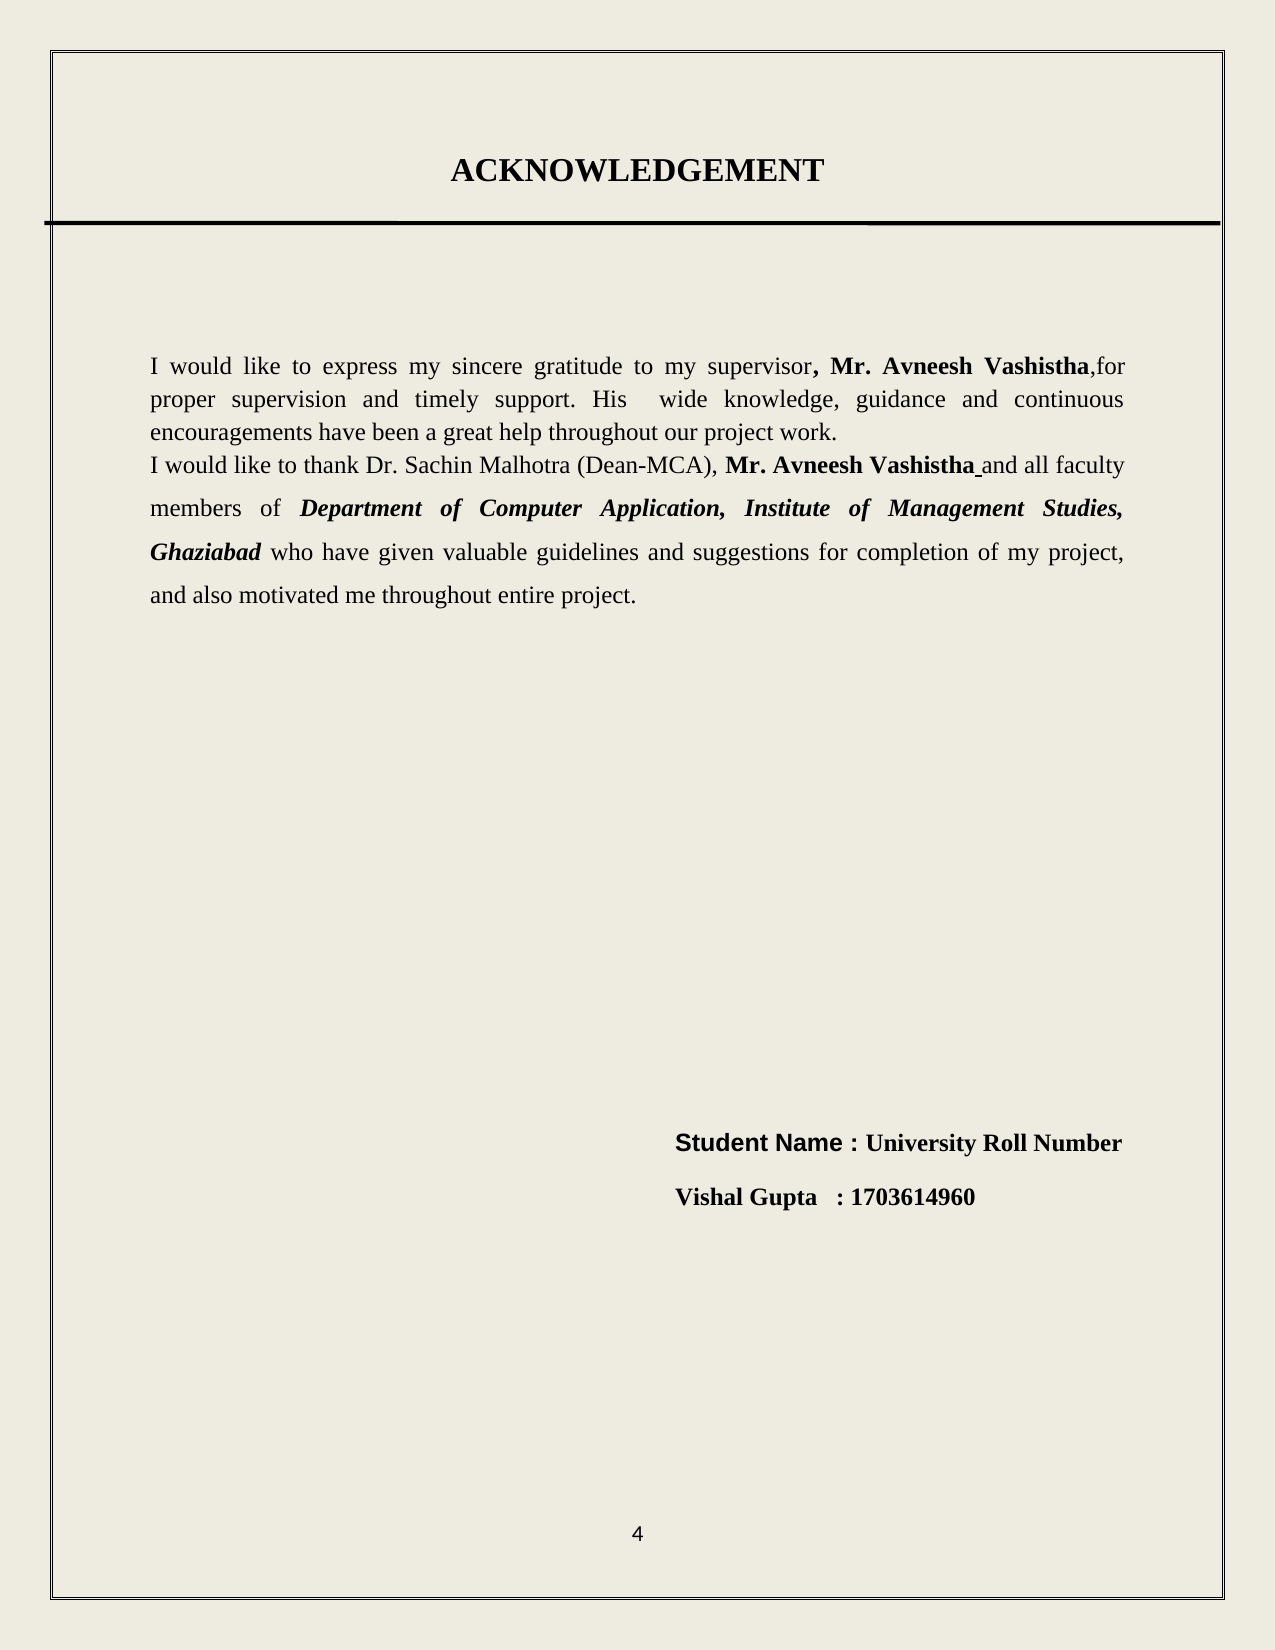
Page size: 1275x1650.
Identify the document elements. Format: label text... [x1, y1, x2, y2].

text Vishal Gupta : 1703614960 [150, 1182, 1125, 1211]
text Student Name : University Roll Number [600, 1128, 1125, 1157]
text I would like to express my sincere gratitude to my supervisor, Mr. Avneesh Vashistha,for proper supervision and timely support. His wide knowledge, guidance and continuous encouragements have been a great help throughout our project work. [150, 351, 1125, 446]
text I would like to thank Dr. Sachin Malhotra (Dean-MCA), Mr. Avneesh Vashistha and all faculty members of Department of Computer Application, Institute of Management Studies, Ghaziabad who have given valuable guidelines and suggestions for completion of my project, and also motivated me throughout entire project. [150, 450, 1125, 608]
text ACKNOWLEDGEMENT [150, 150, 1125, 188]
